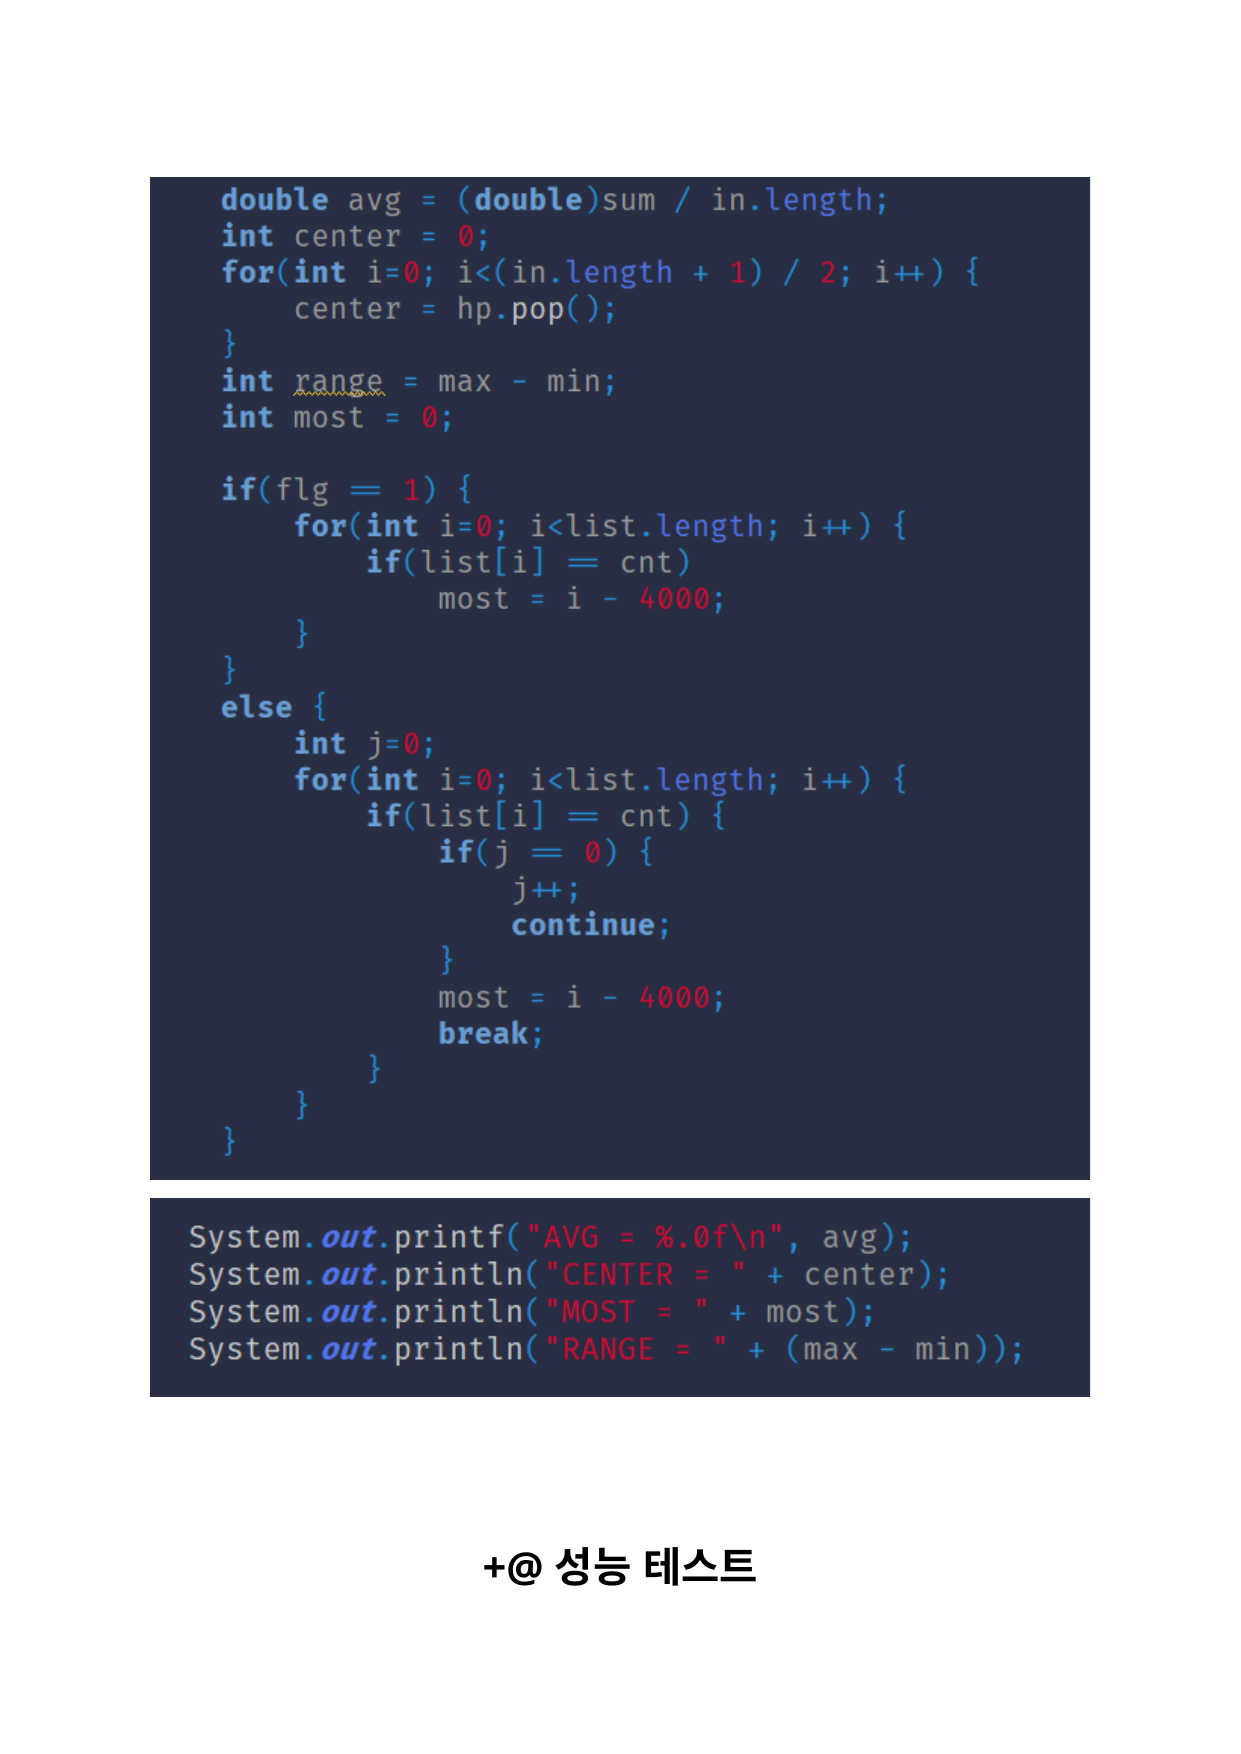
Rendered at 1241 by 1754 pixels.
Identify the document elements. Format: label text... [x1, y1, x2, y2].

picture [150, 177, 1091, 1180]
picture [150, 1198, 1091, 1397]
text +@ 성능 테스트 [150, 1534, 1090, 1595]
